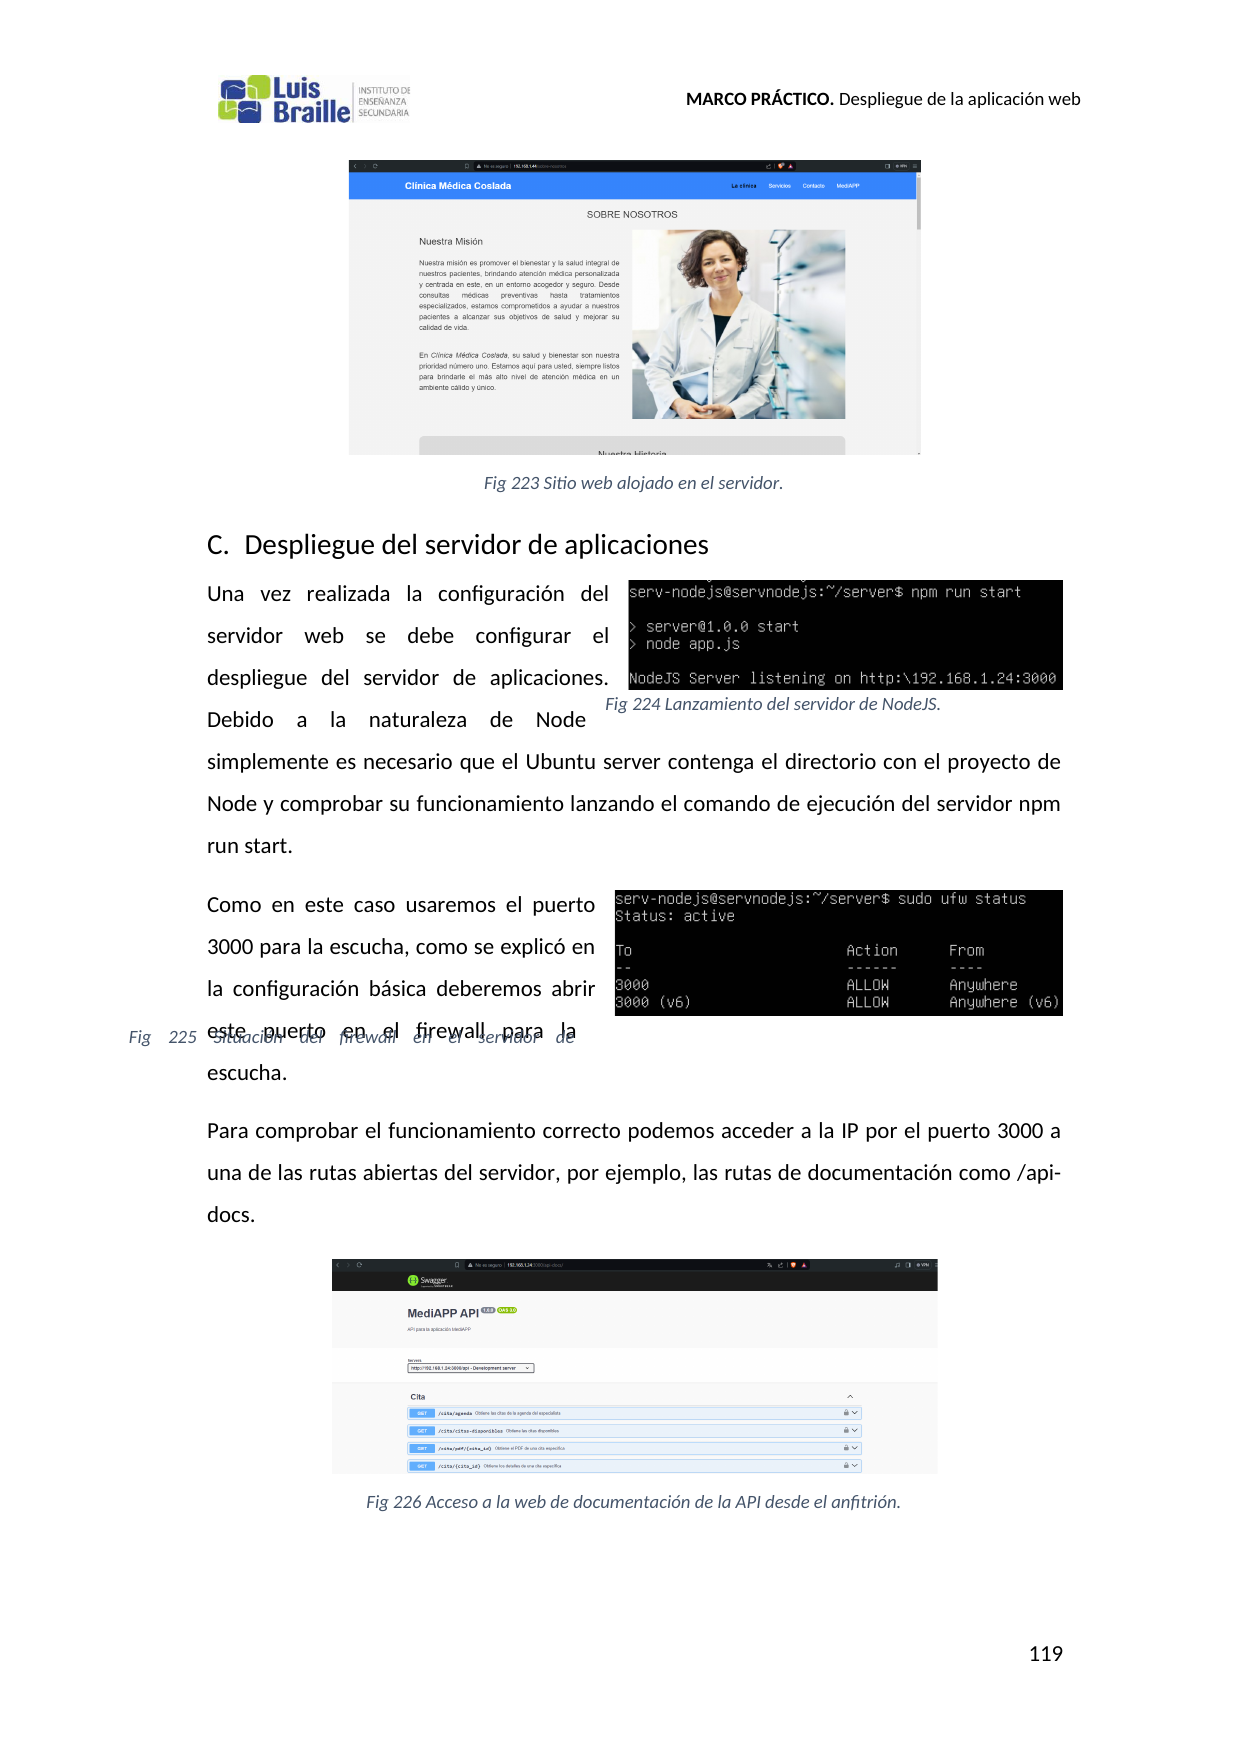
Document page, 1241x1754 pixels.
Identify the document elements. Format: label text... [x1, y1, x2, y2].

picture [614, 890, 1063, 1016]
text Fig 223 Sitio web alojado en el servidor. [207, 471, 1063, 494]
text Fig 226 Acceso a la web de documentación de la API desde el anfitrión. [207, 1490, 1063, 1513]
text Para comprobar el funcionamiento correcto podemos acceder a la IP por el puerto 3000 a una de las rutas abiertas del servidor, por ejemplo, las rutas de documentación como /api-docs. [207, 1117, 1063, 1228]
text Una vez realizada la configuración del servidor web se debe configurar el despliegue del servidor de aplicaciones. Debido a la naturaleza de Node simplemente es necesario que el Ubuntu server contenga el directorio con el proyecto de Node y comprobar su funcionamiento lanzando el comando de ejecución del servidor npm run start. [207, 579, 1063, 859]
list Despliegue del servidor de aplicaciones [207, 526, 1063, 562]
picture [628, 580, 1063, 690]
picture [348, 160, 921, 455]
picture [332, 1259, 938, 1474]
